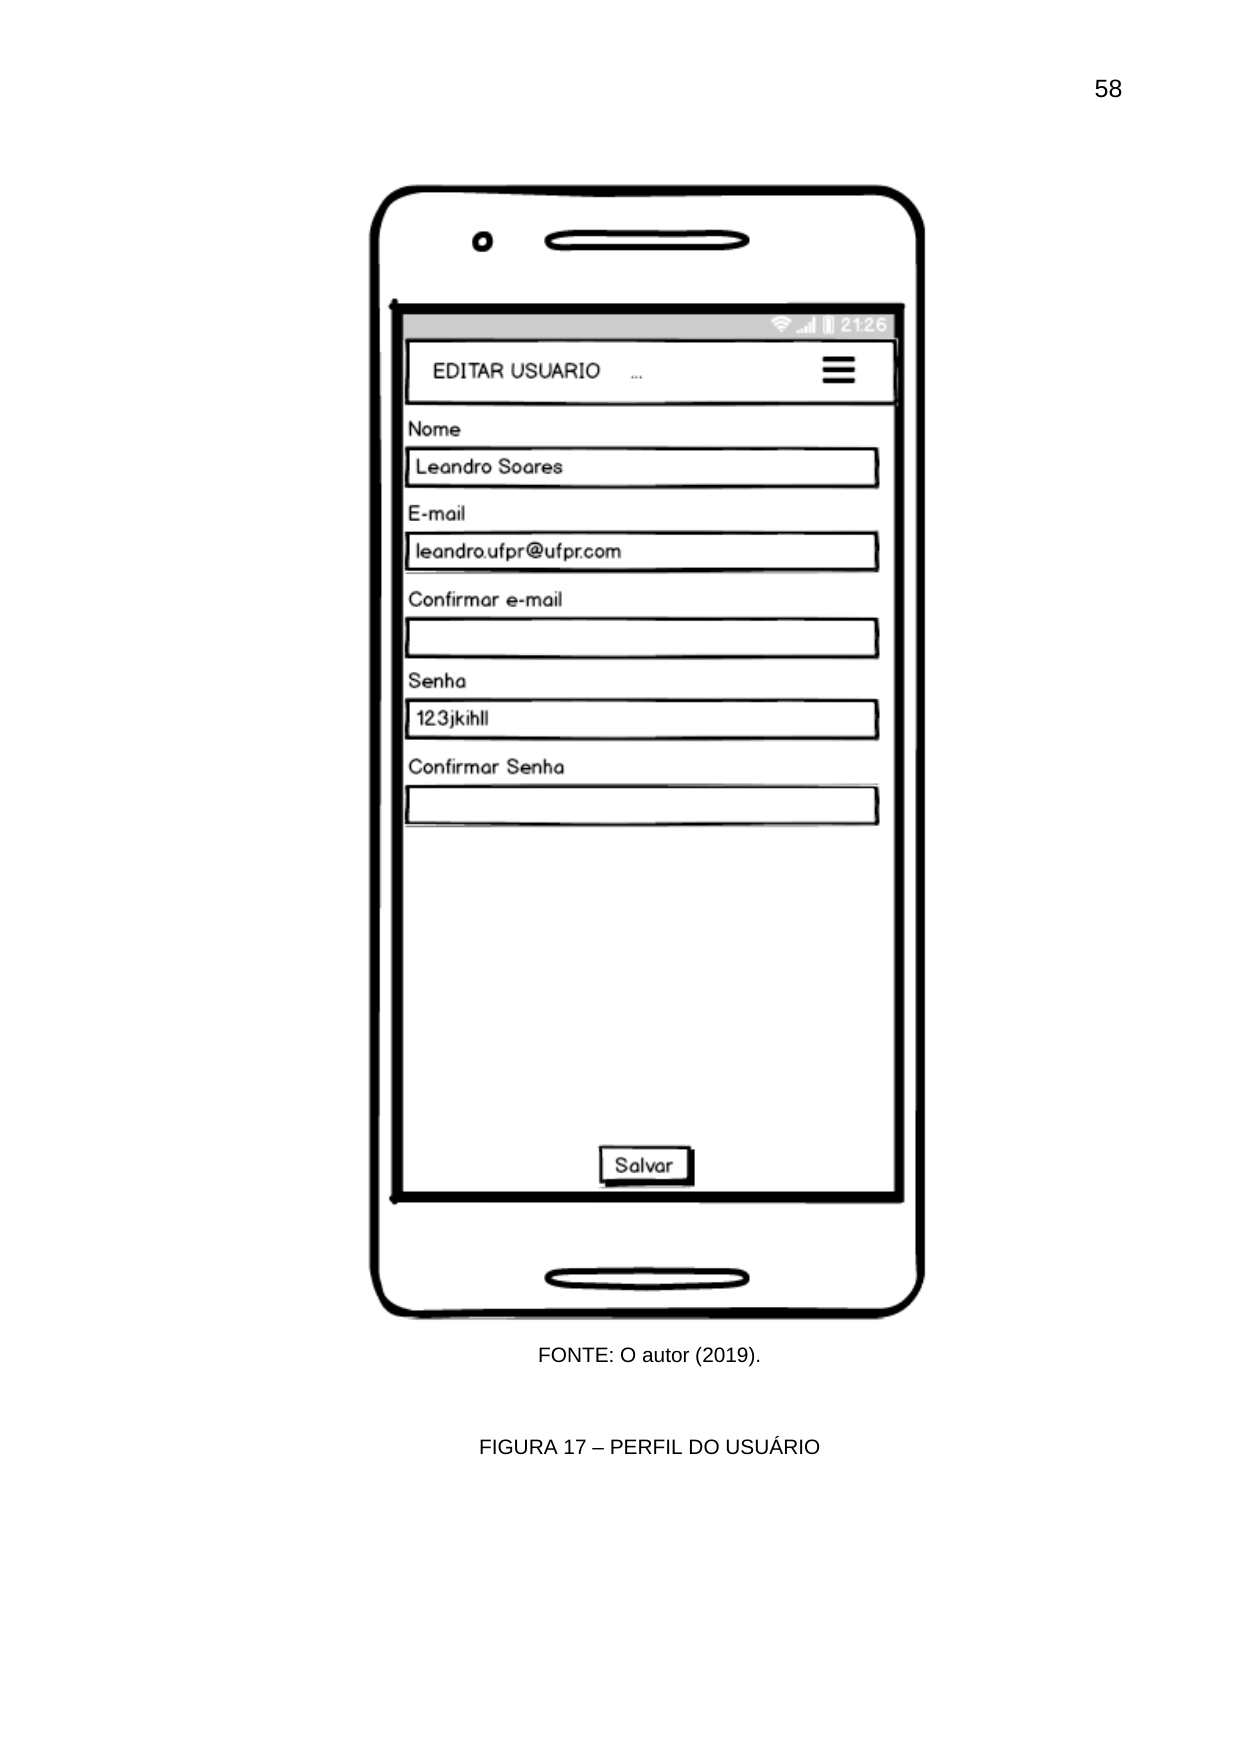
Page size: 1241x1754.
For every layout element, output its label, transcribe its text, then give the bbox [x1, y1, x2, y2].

picture [366, 177, 933, 1331]
text FIGURA 17 – PERFIL DO USUÁRIO [177, 1435, 1122, 1459]
text FONTE: O autor (2019). [177, 1343, 1122, 1367]
